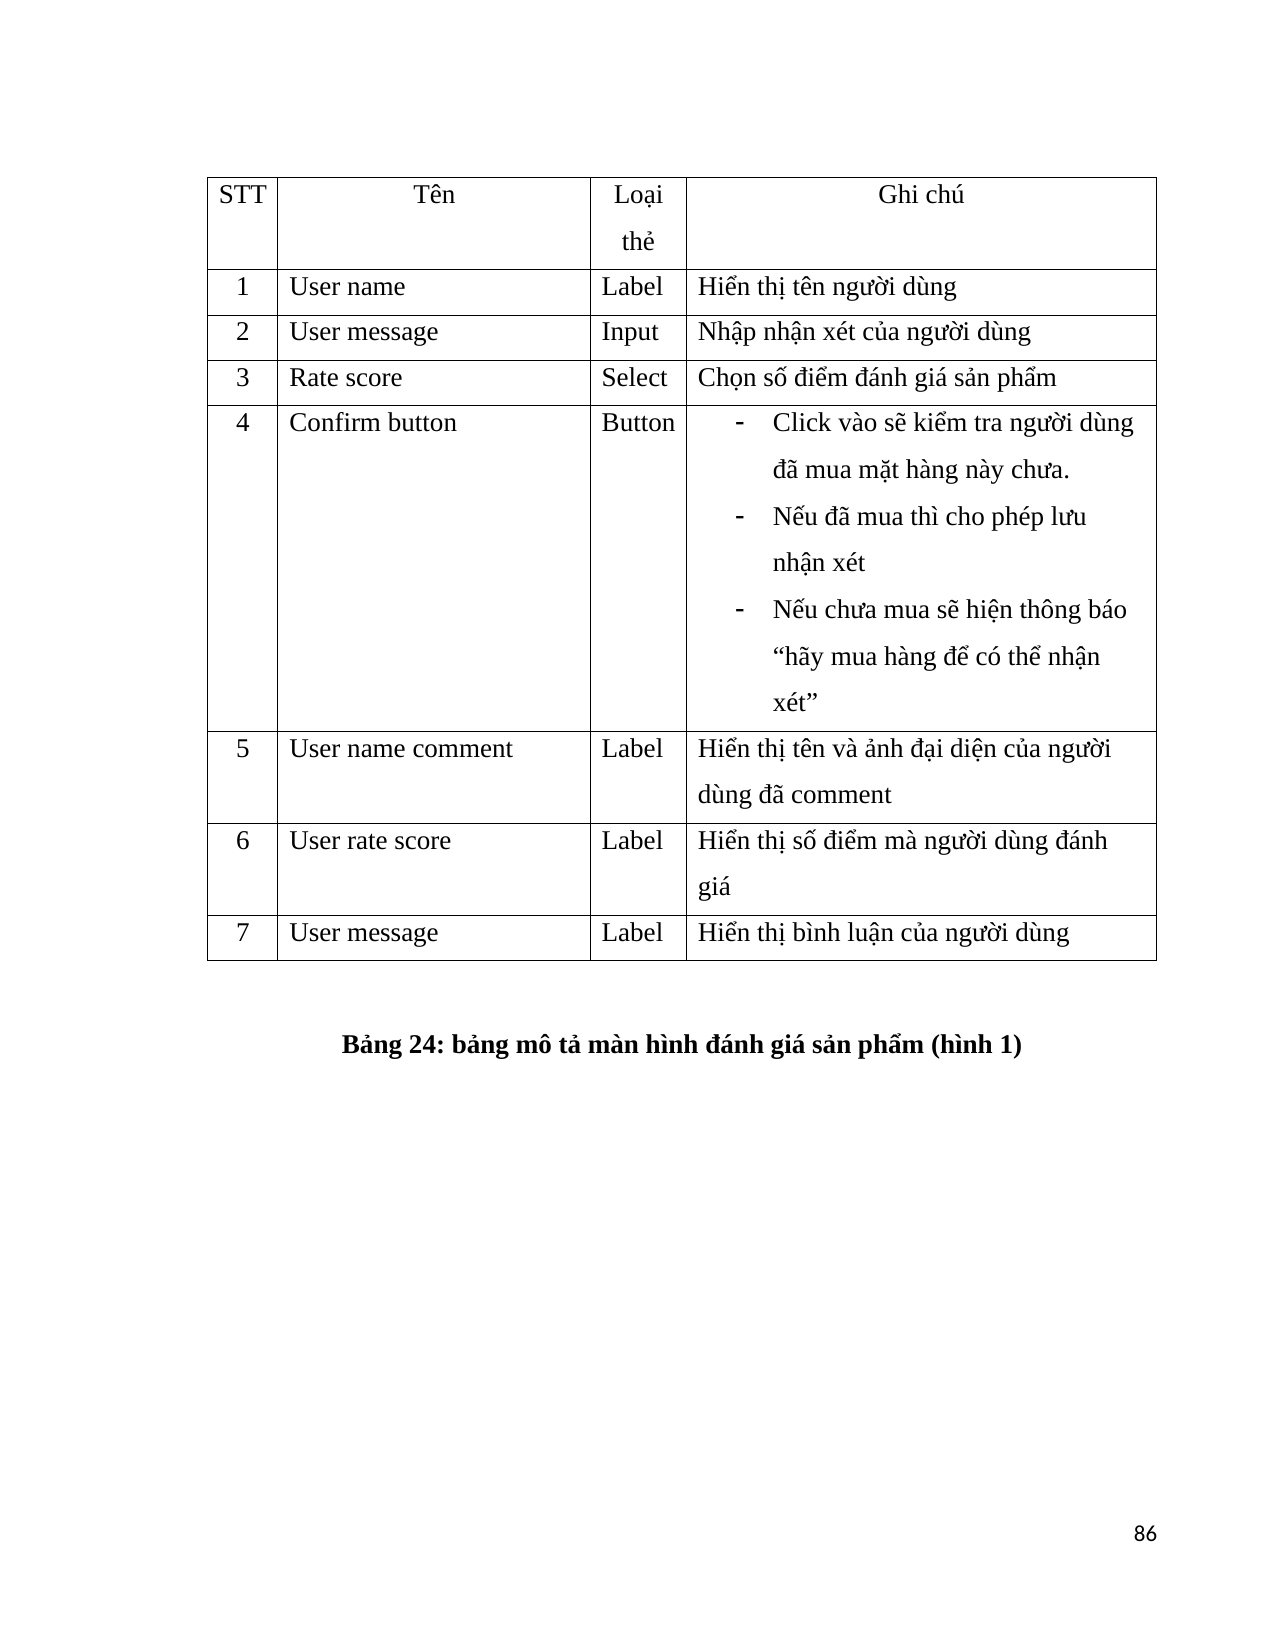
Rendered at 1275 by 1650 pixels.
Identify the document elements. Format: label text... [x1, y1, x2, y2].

table_cell Select [591, 361, 686, 405]
table_cell Chọn số điểm đánh giá sản phẩm [687, 361, 1156, 405]
table_cell User name [278, 270, 590, 314]
table_cell Label [591, 270, 686, 314]
table_cell Hiển thị số điểm mà người dùng đánh giá [687, 824, 1156, 915]
table_cell Hiển thị tên người dùng [687, 270, 1156, 314]
table_cell Button [591, 406, 686, 731]
table_cell Rate score [278, 361, 590, 405]
table_cell Nhập nhận xét của người dùng [687, 316, 1156, 360]
table_header Ghi chú [687, 178, 1156, 269]
table_cell 6 [208, 824, 277, 915]
table_cell User message [278, 916, 590, 960]
table_cell Confirm button [278, 406, 590, 731]
table_cell Hiển thị bình luận của người dùng [687, 916, 1156, 960]
text Bảng 24: bảng mô tả màn hình đánh giá sản phẩm (hình 1) [207, 1028, 1157, 1060]
table_cell 2 [208, 316, 277, 360]
table_cell Hiển thị tên và ảnh đại diện của người dùng đã comment [687, 732, 1156, 823]
table_cell 5 [208, 732, 277, 823]
table_cell User name comment [278, 732, 590, 823]
table_header Loại thẻ [591, 178, 686, 269]
table_cell Label [591, 824, 686, 915]
table_header STT [208, 178, 277, 269]
table_cell 4 [208, 406, 277, 731]
table_header Tên [278, 178, 590, 269]
table_cell Label [591, 732, 686, 823]
table_cell Input [591, 316, 686, 360]
table_cell 7 [208, 916, 277, 960]
table_cell Label [591, 916, 686, 960]
table_cell 3 [208, 361, 277, 405]
table_cell User message [278, 316, 590, 360]
table_cell Click vào sẽ kiểm tra người dùng đã mua mặt hàng này chưa. Nếu đã mua thì cho phép lưu nhận xét Nếu chưa mua sẽ hiện thông báo “hãy mua hàng để có thể nhận xét” [687, 406, 1156, 731]
table_cell 1 [208, 270, 277, 314]
table_cell User rate score [278, 824, 590, 915]
